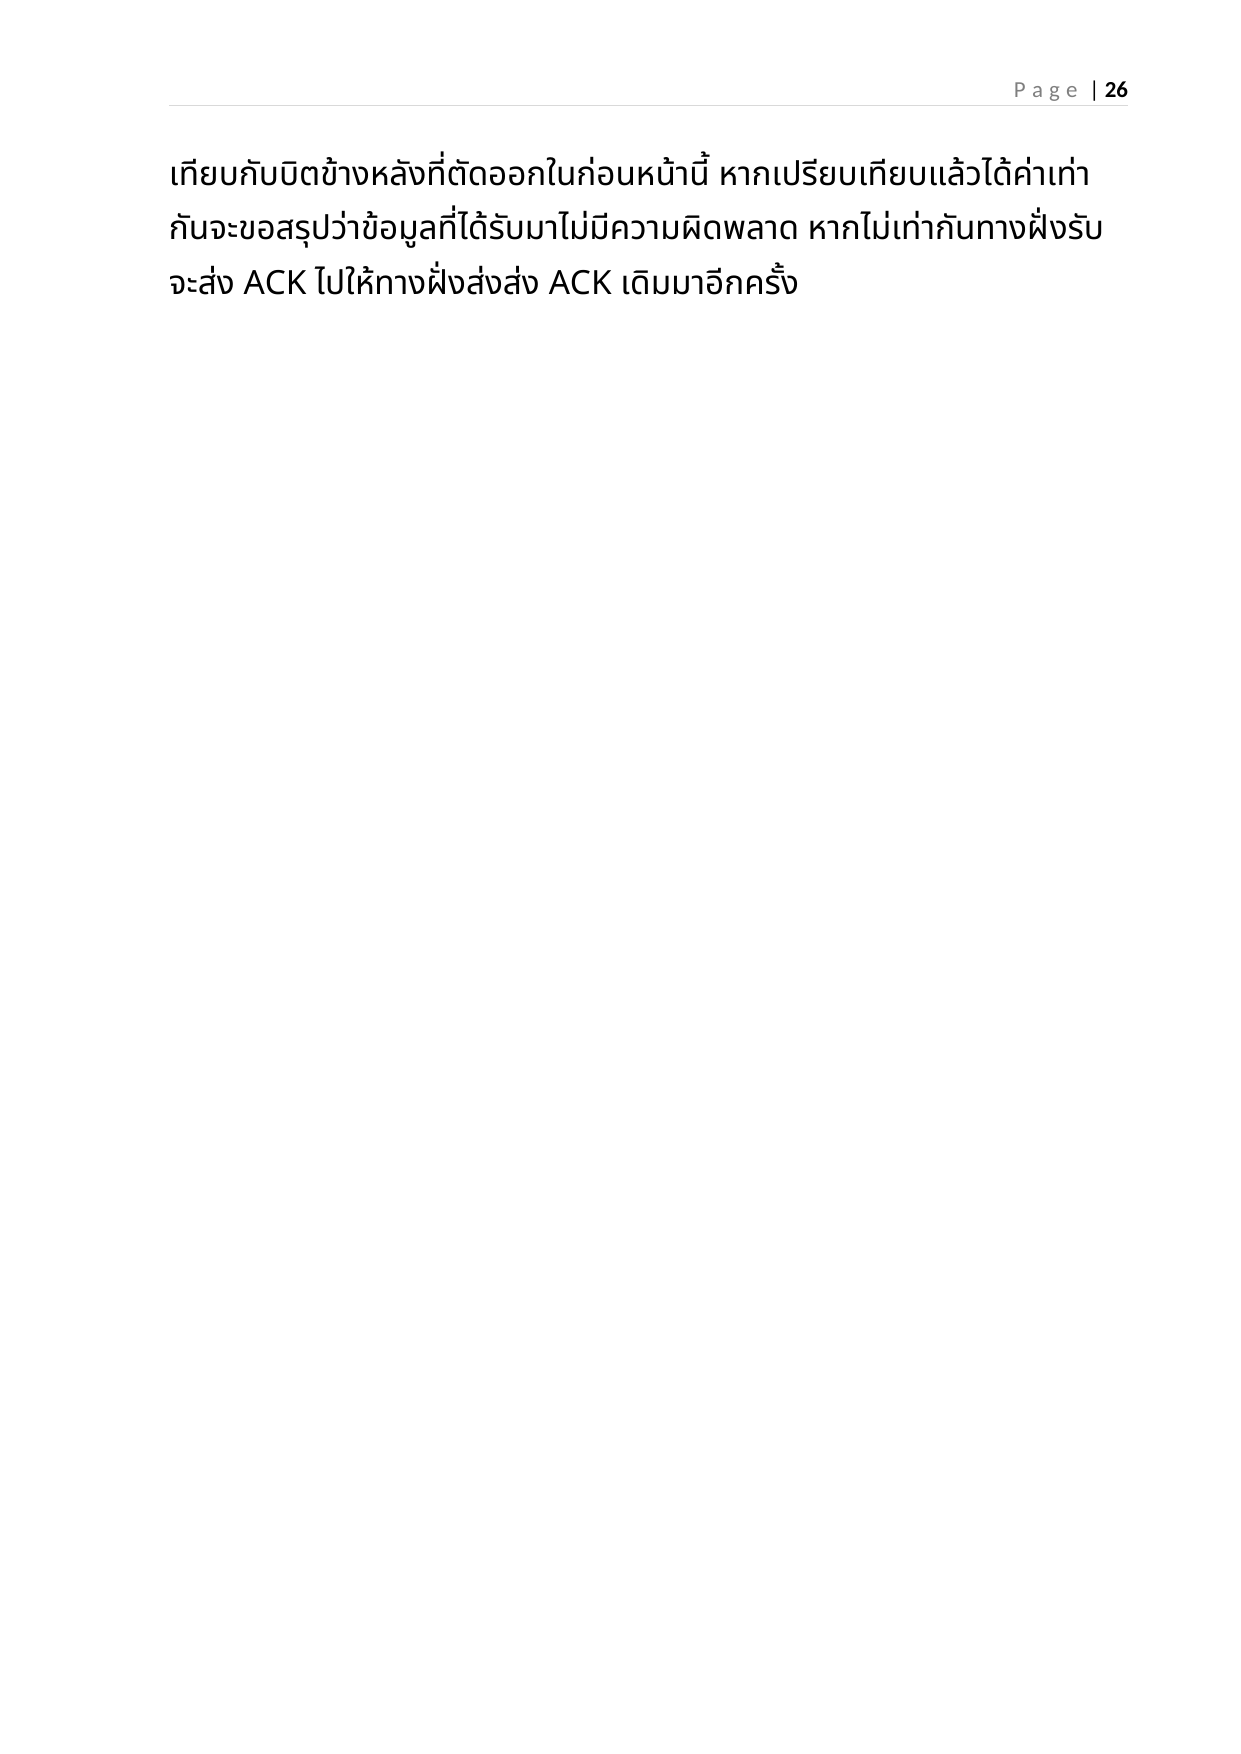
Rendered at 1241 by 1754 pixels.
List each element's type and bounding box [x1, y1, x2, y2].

text [169, 150, 1128, 309]
